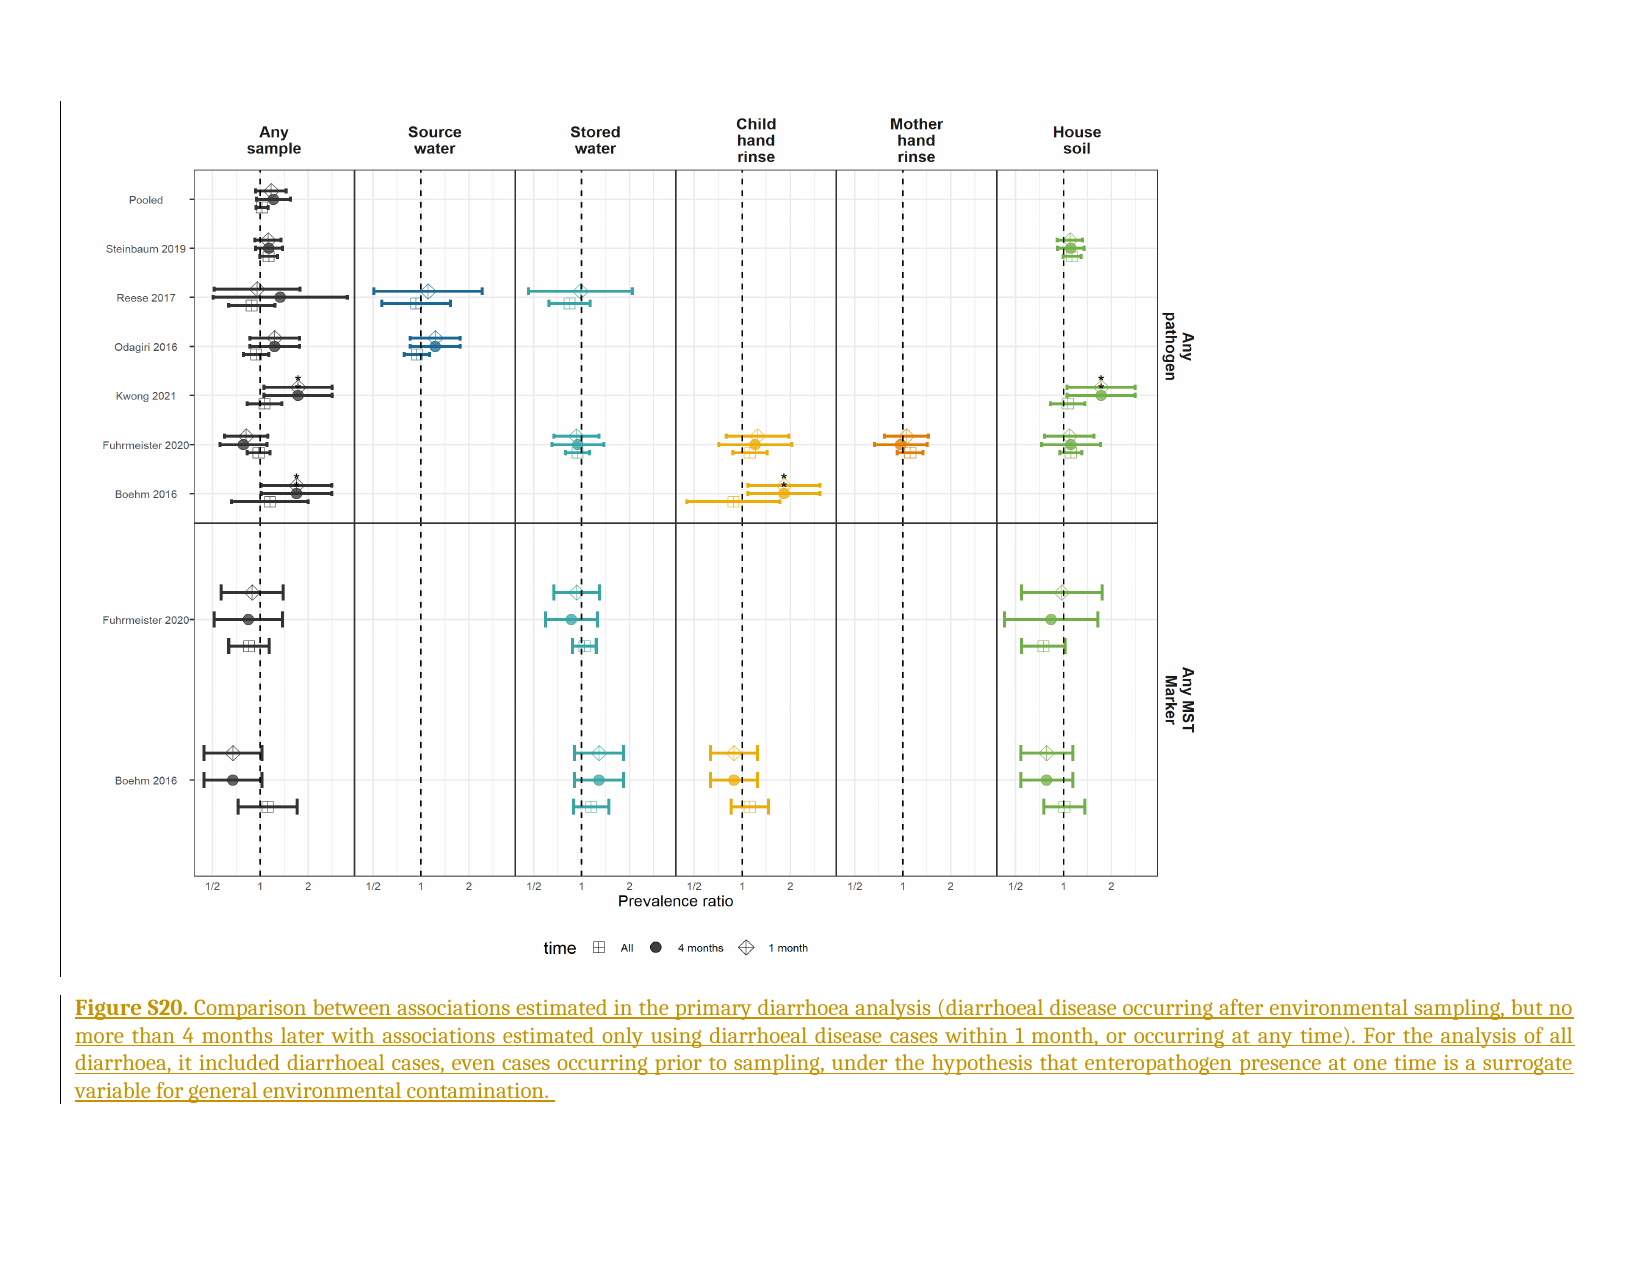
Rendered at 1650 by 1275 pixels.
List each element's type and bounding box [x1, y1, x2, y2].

picture [75, 101, 1212, 977]
